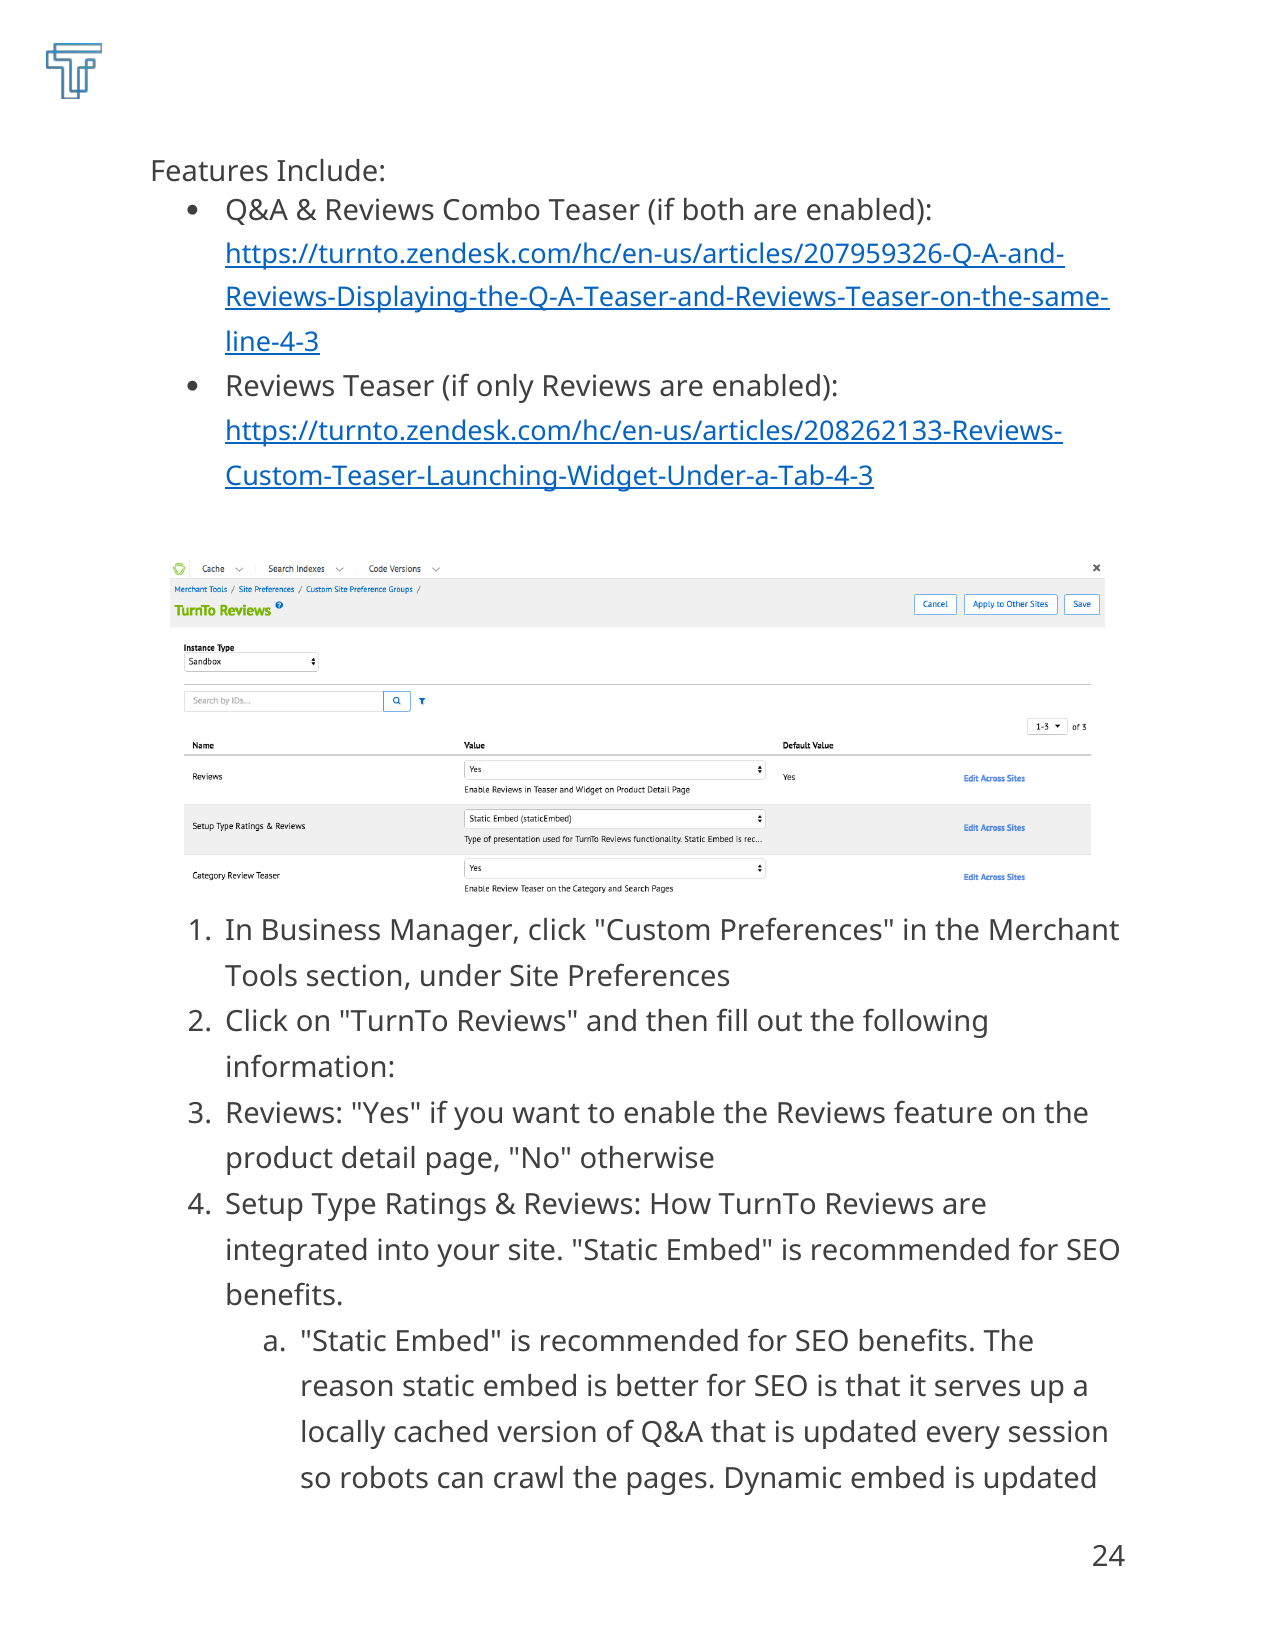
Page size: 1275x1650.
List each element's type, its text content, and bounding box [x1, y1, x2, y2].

list Reviews: "Yes" if you want to enable the Reviews feature on the product detail page, "No" otherwise [187, 1092, 1125, 1177]
list Q&A & Reviews Combo Teaser (if both are enabled): https://turnto.zendesk.com/hc/en-us/articles/207959326-Q-A-and-Reviews-Displaying-the-Q-A-Teaser-and-Reviews-Teaser-on-the-same-line-4-3 [187, 190, 1125, 360]
list Click on "TurnTo Reviews" and then fill out the following information: [187, 1001, 1125, 1086]
picture [46, 43, 102, 99]
picture [169, 560, 1106, 910]
list Setup Type Ratings & Reviews: How TurnTo Reviews are integrated into your site. "Static Embed" is recommended for SEO benefits. [187, 1183, 1125, 1314]
list In Business Manager, click "Custom Preferences" in the Merchant Tools section, under Site Preferences [187, 909, 1125, 995]
text Features Include: [150, 150, 1125, 190]
list Reviews Teaser (if only Reviews are enabled): https://turnto.zendesk.com/hc/en-us/articles/208262133-Reviews-Custom-Teaser-Launching-Widget-Under-a-Tab-4-3 [187, 366, 1125, 493]
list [262, 1320, 1125, 1497]
